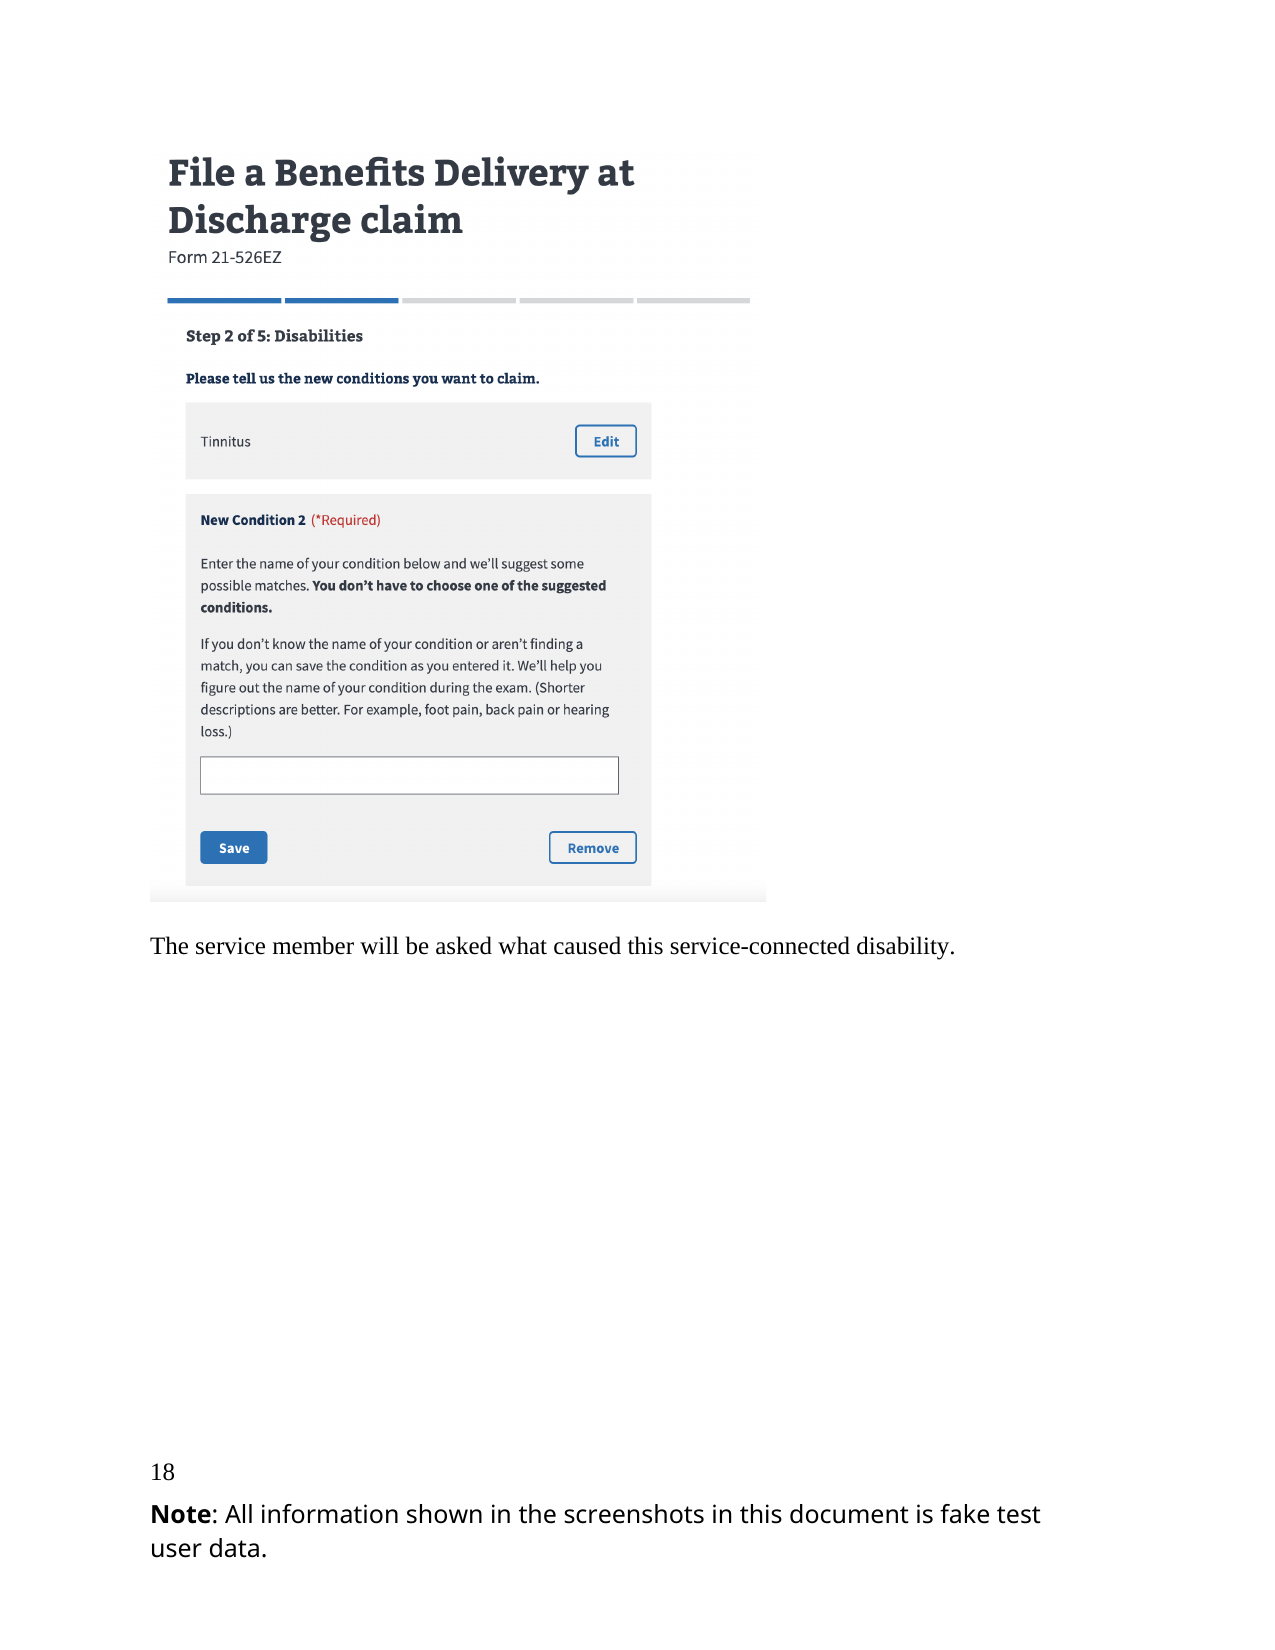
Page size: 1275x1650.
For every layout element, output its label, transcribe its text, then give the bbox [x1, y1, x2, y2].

picture [150, 150, 767, 902]
text The service member will be asked what caused this service-connected disability. [150, 931, 1125, 959]
